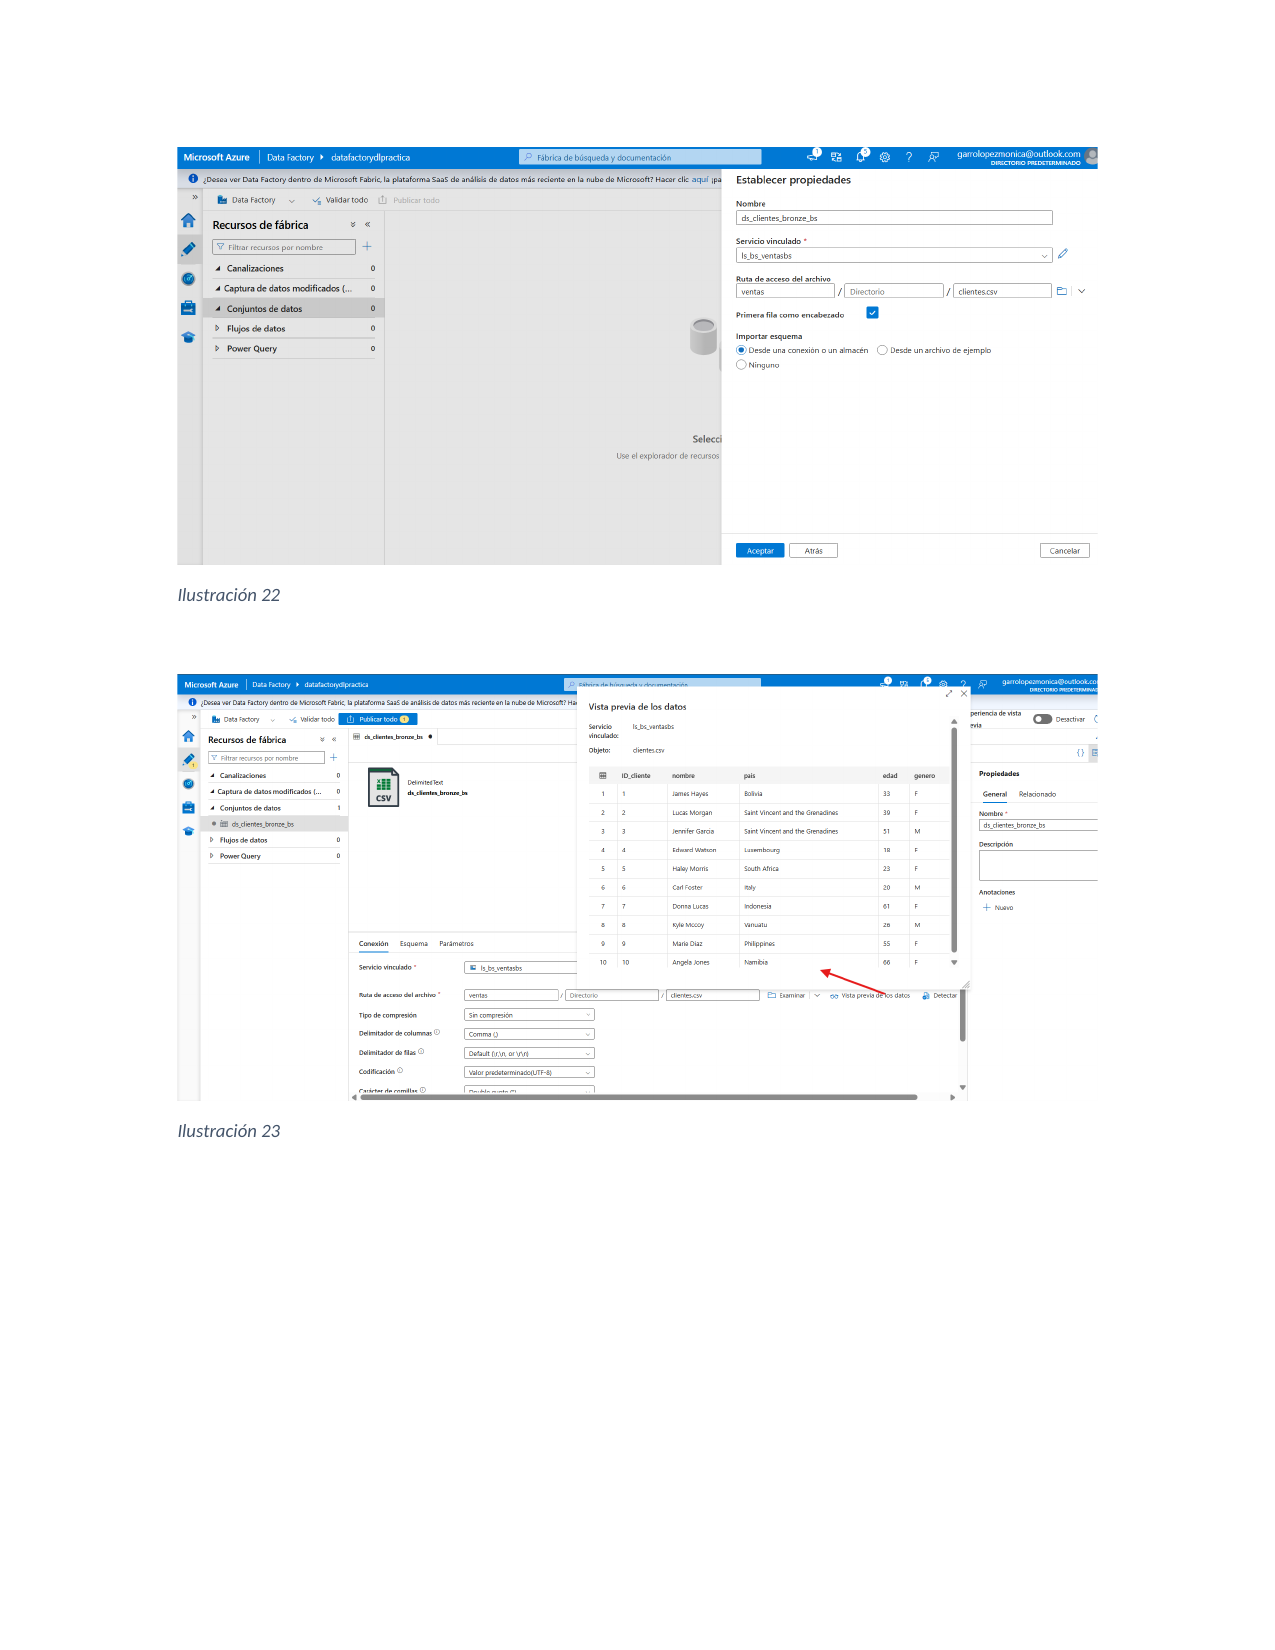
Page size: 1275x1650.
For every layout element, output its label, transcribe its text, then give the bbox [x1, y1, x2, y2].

text Ilustración 23 [177, 1119, 1098, 1142]
text Ilustración 22 [177, 584, 1098, 607]
picture [177, 147, 1098, 565]
picture [177, 674, 1098, 1101]
